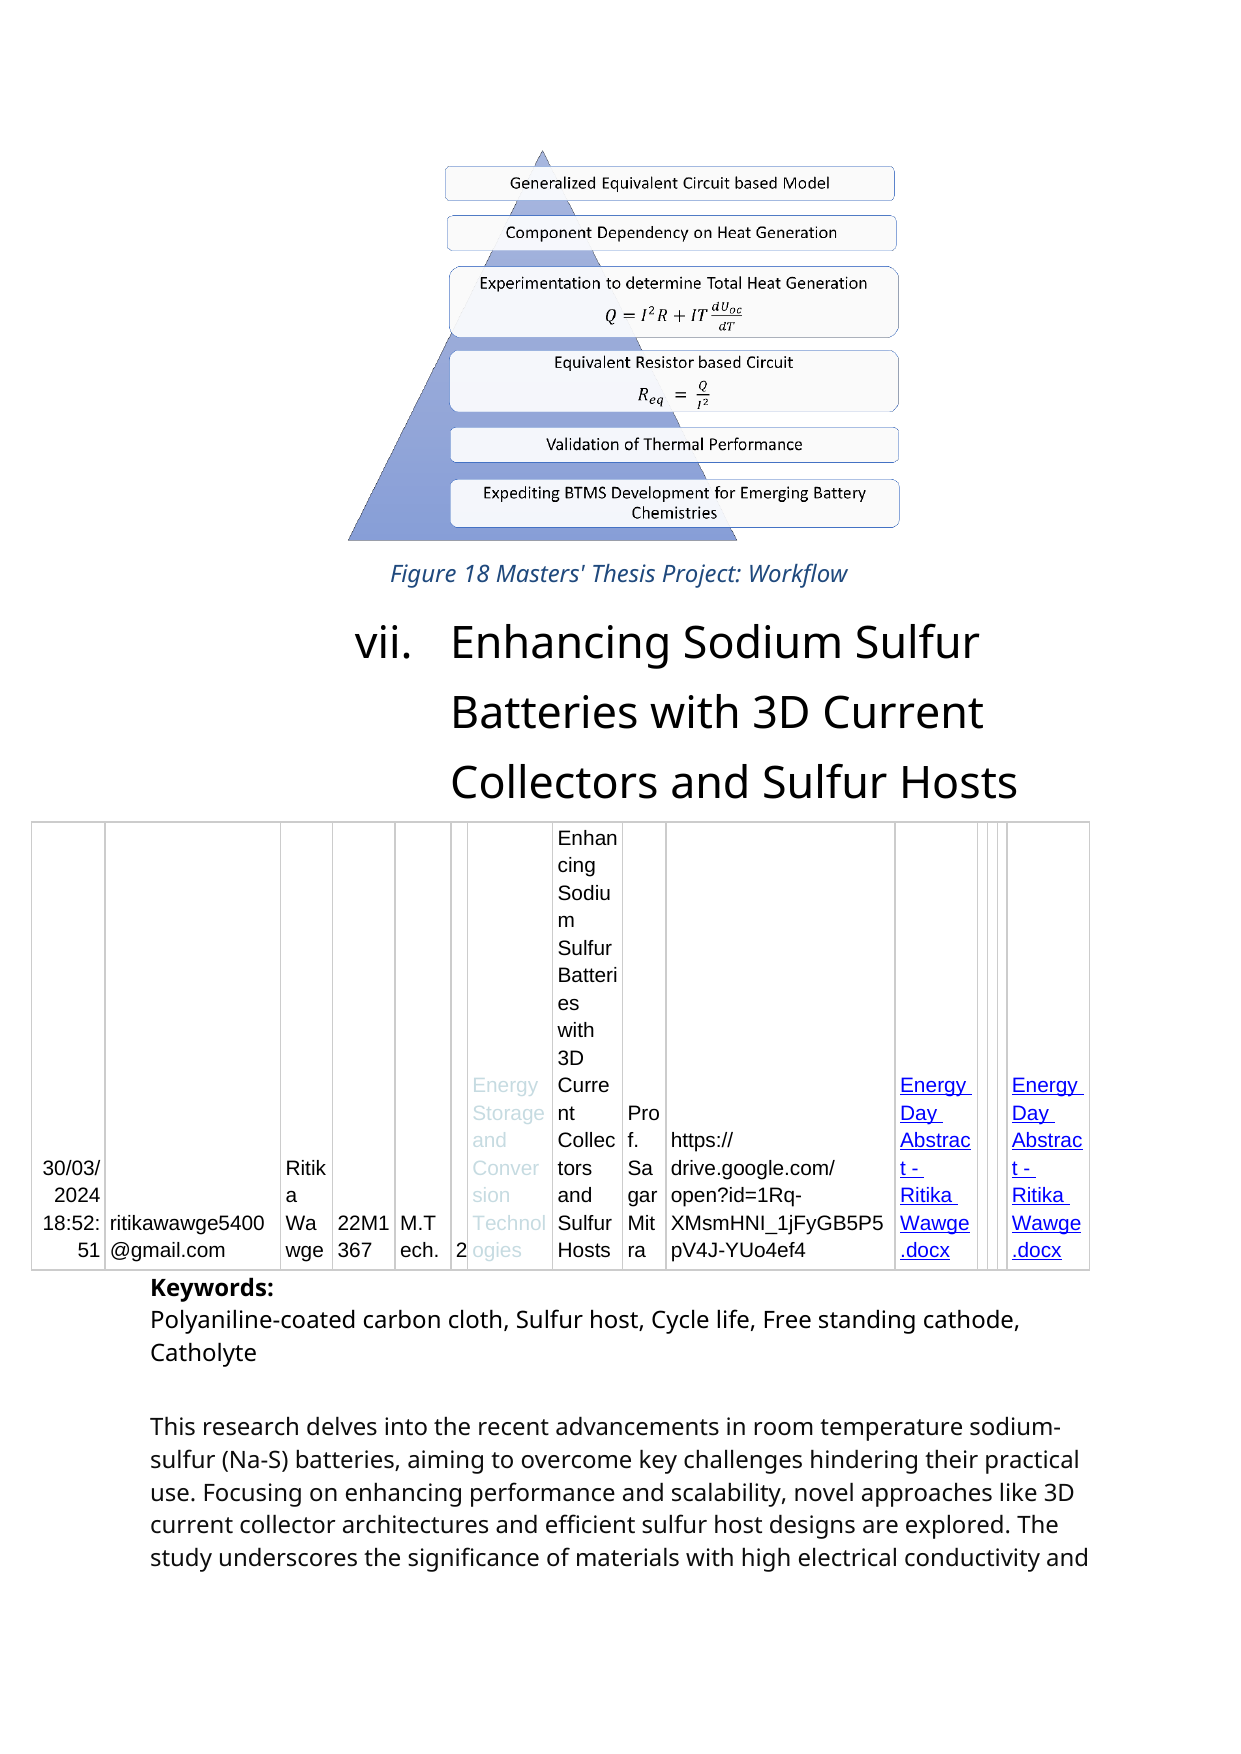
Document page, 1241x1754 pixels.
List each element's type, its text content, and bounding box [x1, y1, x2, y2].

table_header 2 [452, 823, 467, 1269]
table_header 30/03/2024 18:52:51 [32, 823, 104, 1269]
picture [150, 150, 1091, 541]
table_header [988, 823, 997, 1269]
table_header Energy Day Abstract - Ritika Wawge.docx [1008, 823, 1089, 1269]
text Keywords: [150, 1271, 1090, 1303]
table_header M.Tech. [396, 823, 450, 1269]
table_header [978, 823, 987, 1269]
table_header Energy Day Abstract - Ritika Wawge.docx [896, 823, 977, 1269]
text Polyaniline-coated carbon cloth, Sulfur host, Cycle life, Free standing cathode, Catholyte [150, 1303, 1090, 1368]
table_header https://drive.google.com/open?id=1Rq-XMsmHNI_1jFyGB5P5pV4J-YUo4ef4 [667, 823, 894, 1269]
text Figure 18 Masters' Thesis Project: Workflow [150, 557, 1090, 590]
table_header Ritika Wawge [281, 823, 332, 1269]
table_header [998, 823, 1006, 1269]
table_header Energy Storage and Conversion Technologies [468, 823, 552, 1269]
table_header 22M1367 [333, 823, 394, 1269]
table_header Enhancing Sodium Sulfur Batteries with 3D Current Collectors and Sulfur Hosts [553, 823, 622, 1269]
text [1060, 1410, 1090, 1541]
table_header Prof. Sagar Mitra [623, 823, 665, 1269]
table_header ritikawawge5400@gmail.com [106, 823, 280, 1269]
list Enhancing Sodium Sulfur Batteries with 3D Current Collectors and Sulfur Hosts [412, 611, 1090, 812]
